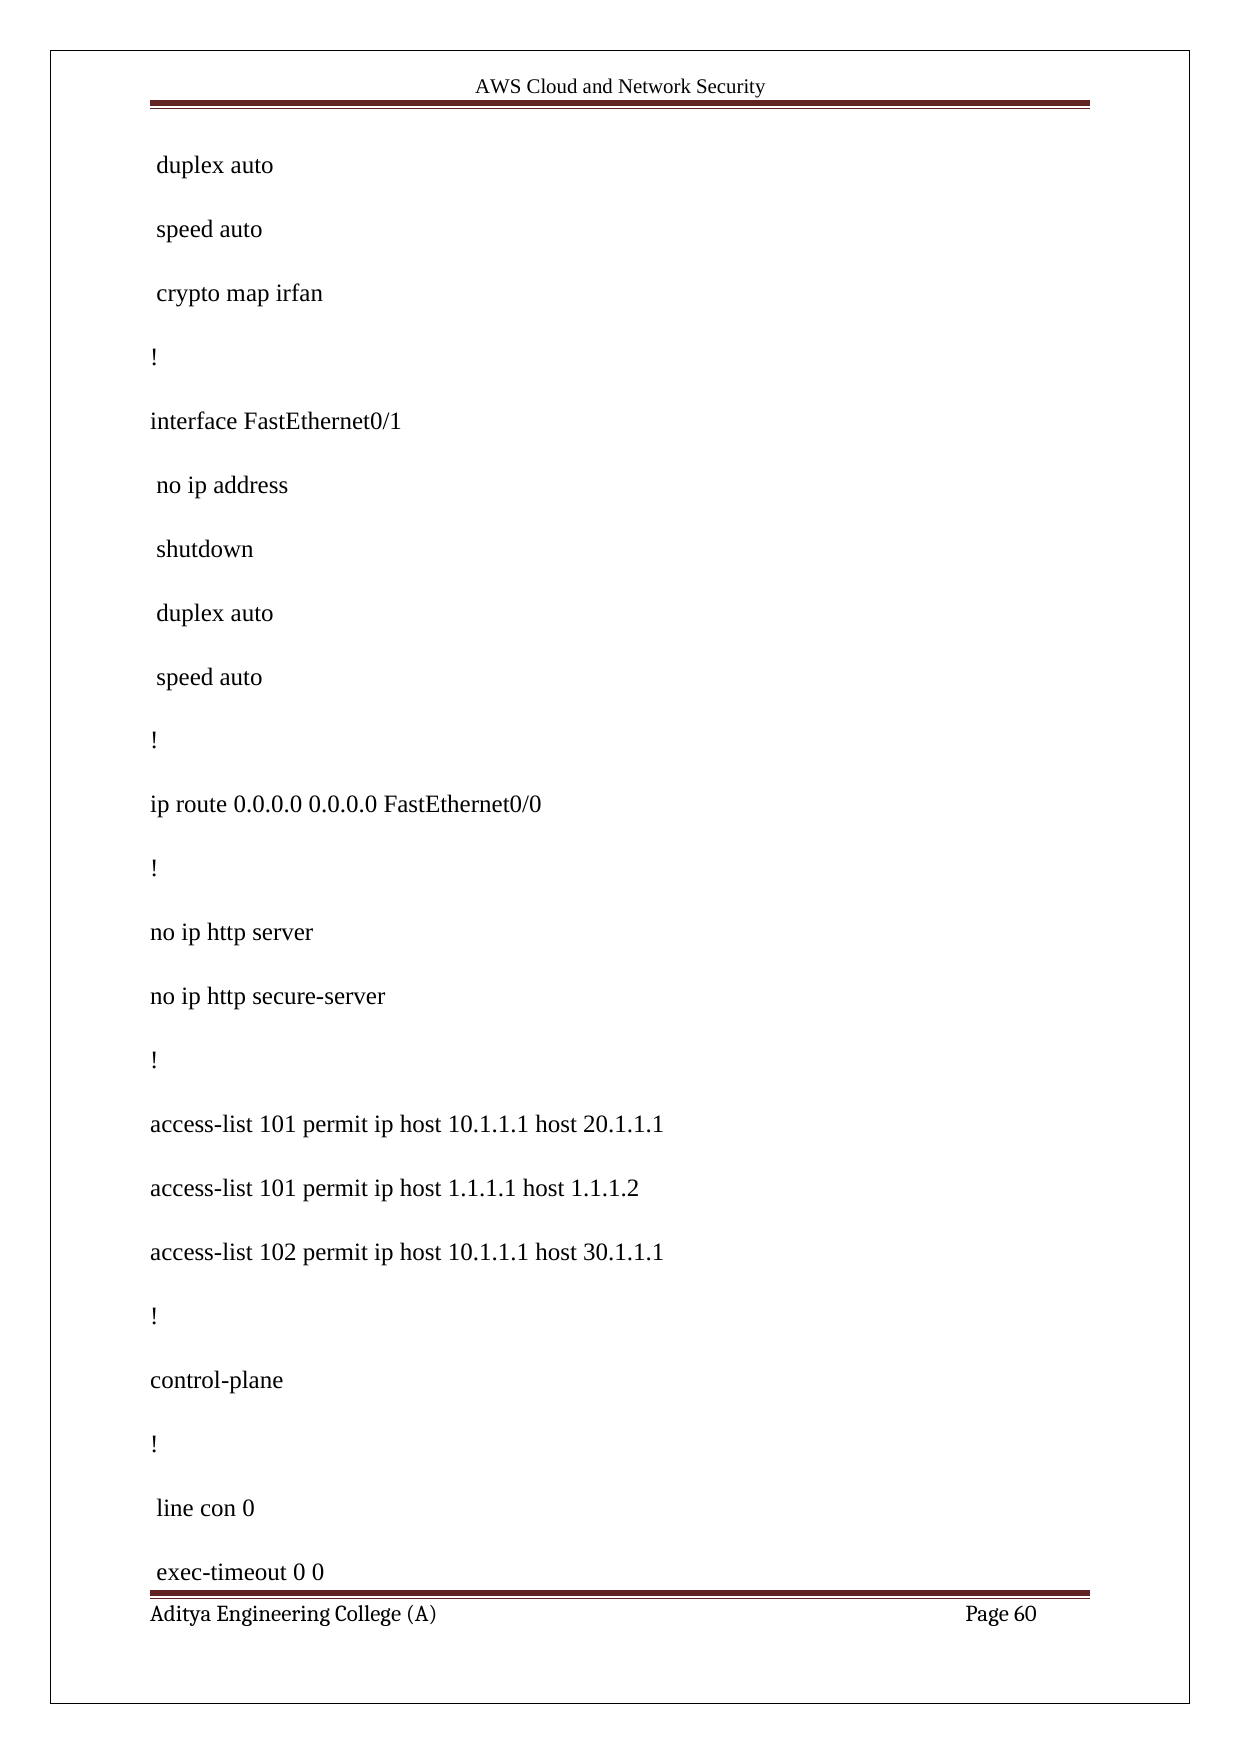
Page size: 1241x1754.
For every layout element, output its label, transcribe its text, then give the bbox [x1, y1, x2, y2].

text control-plane [150, 1365, 1090, 1394]
text crypto map irfan [150, 278, 1090, 307]
text access-list 102 permit ip host 10.1.1.1 host 30.1.1.1 [150, 1237, 1090, 1266]
text ! [150, 853, 1090, 882]
text ! [150, 1429, 1090, 1458]
text interface FastEthernet0/1 [150, 406, 1090, 434]
text duplex auto [150, 150, 1090, 179]
text ! [150, 1045, 1090, 1074]
text line con 0 [150, 1493, 1090, 1522]
text speed auto [150, 214, 1090, 243]
text duplex auto [150, 598, 1090, 626]
text no ip http secure-server [150, 981, 1090, 1010]
text no ip address [150, 470, 1090, 498]
text shutdown [150, 534, 1090, 562]
text access-list 101 permit ip host 1.1.1.1 host 1.1.1.2 [150, 1173, 1090, 1202]
text exec-timeout 0 0 [150, 1557, 1090, 1586]
text ip route 0.0.0.0 0.0.0.0 FastEthernet0/0 [150, 789, 1090, 818]
text ! [150, 1301, 1090, 1330]
text ! [150, 726, 1090, 754]
text ! [150, 342, 1090, 371]
text no ip http server [150, 917, 1090, 946]
text speed auto [150, 662, 1090, 690]
text access-list 101 permit ip host 10.1.1.1 host 20.1.1.1 [150, 1109, 1090, 1138]
